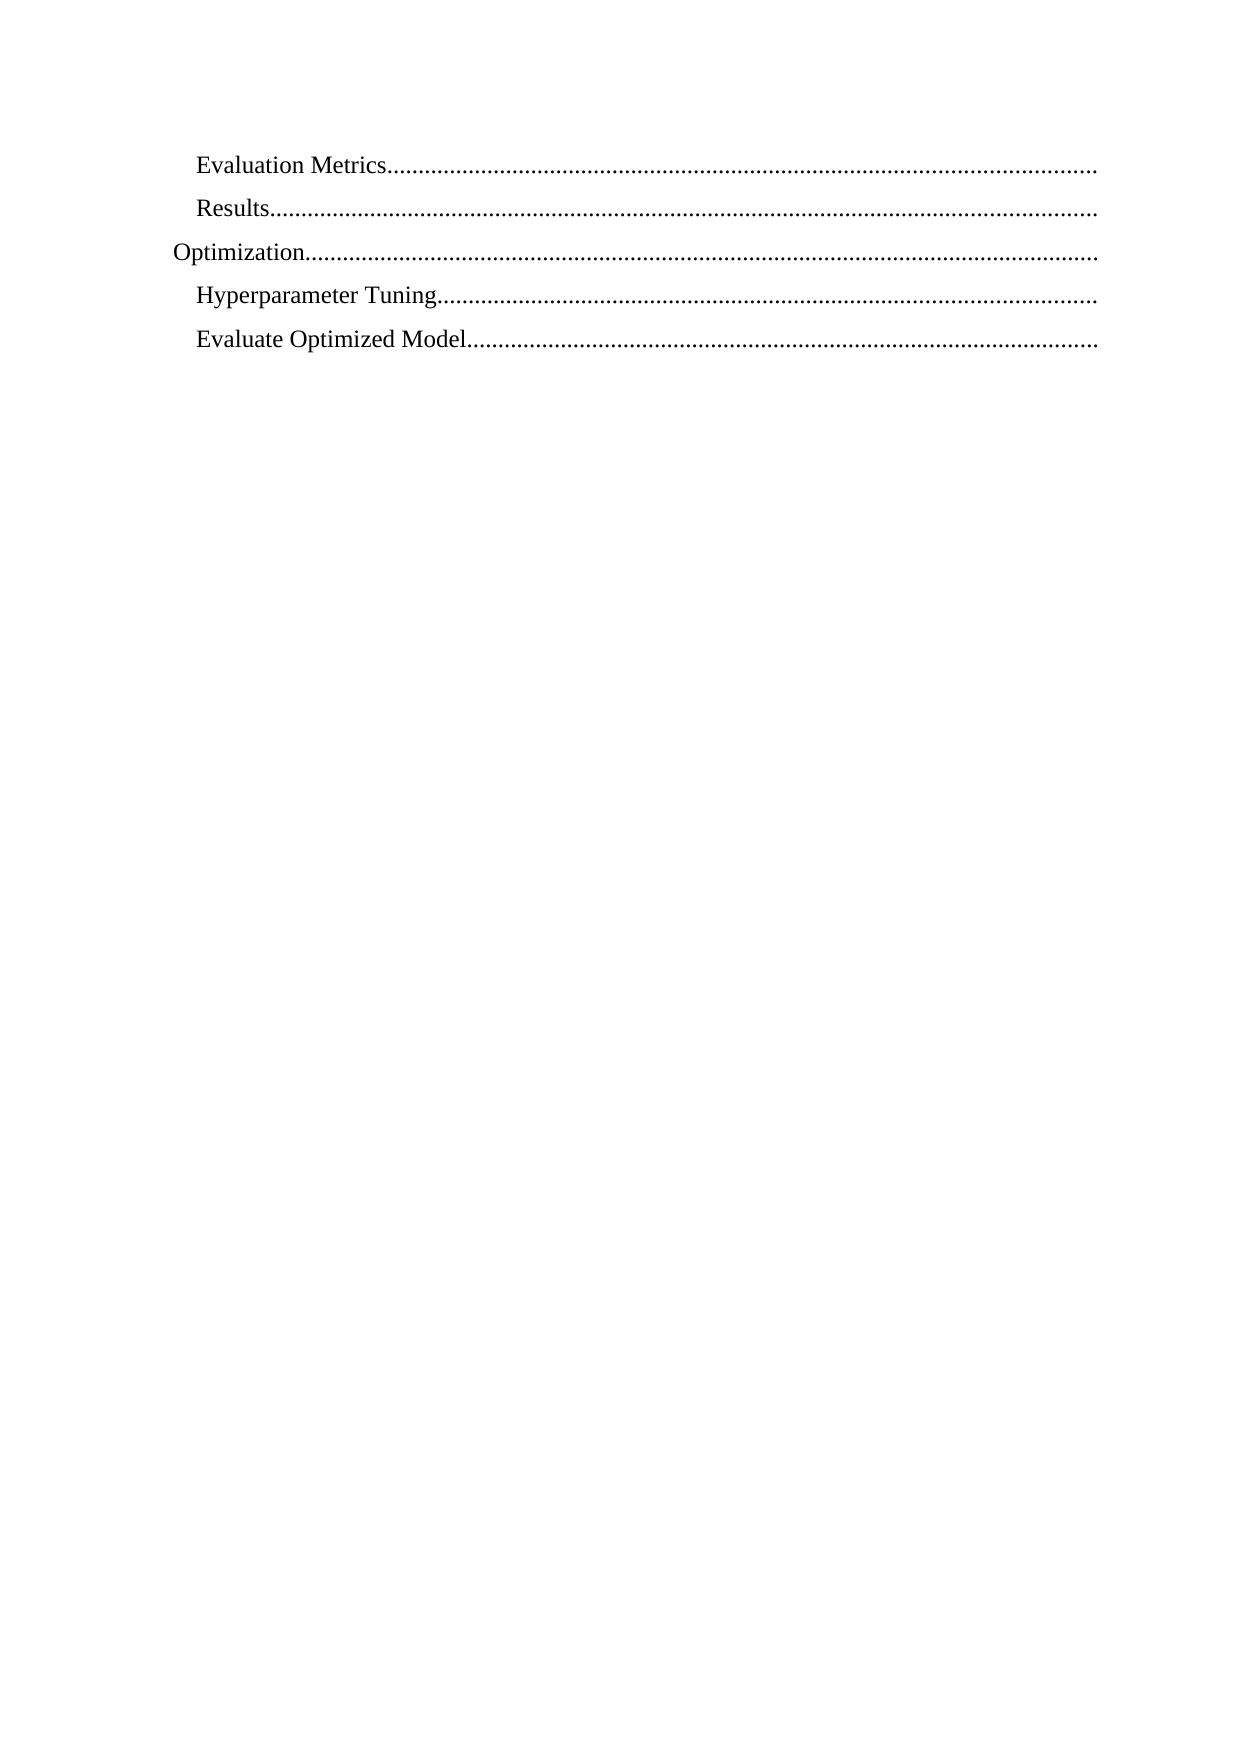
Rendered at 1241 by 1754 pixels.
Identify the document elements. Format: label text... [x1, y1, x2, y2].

text Evaluation Metrics 22 [196, 150, 1090, 179]
text Optimization 23 [173, 237, 1090, 266]
text Hyperparameter Tuning 23 [196, 280, 1090, 309]
text Results 22 [196, 193, 1090, 222]
text Evaluate Optimized Model 23 [196, 324, 1090, 352]
